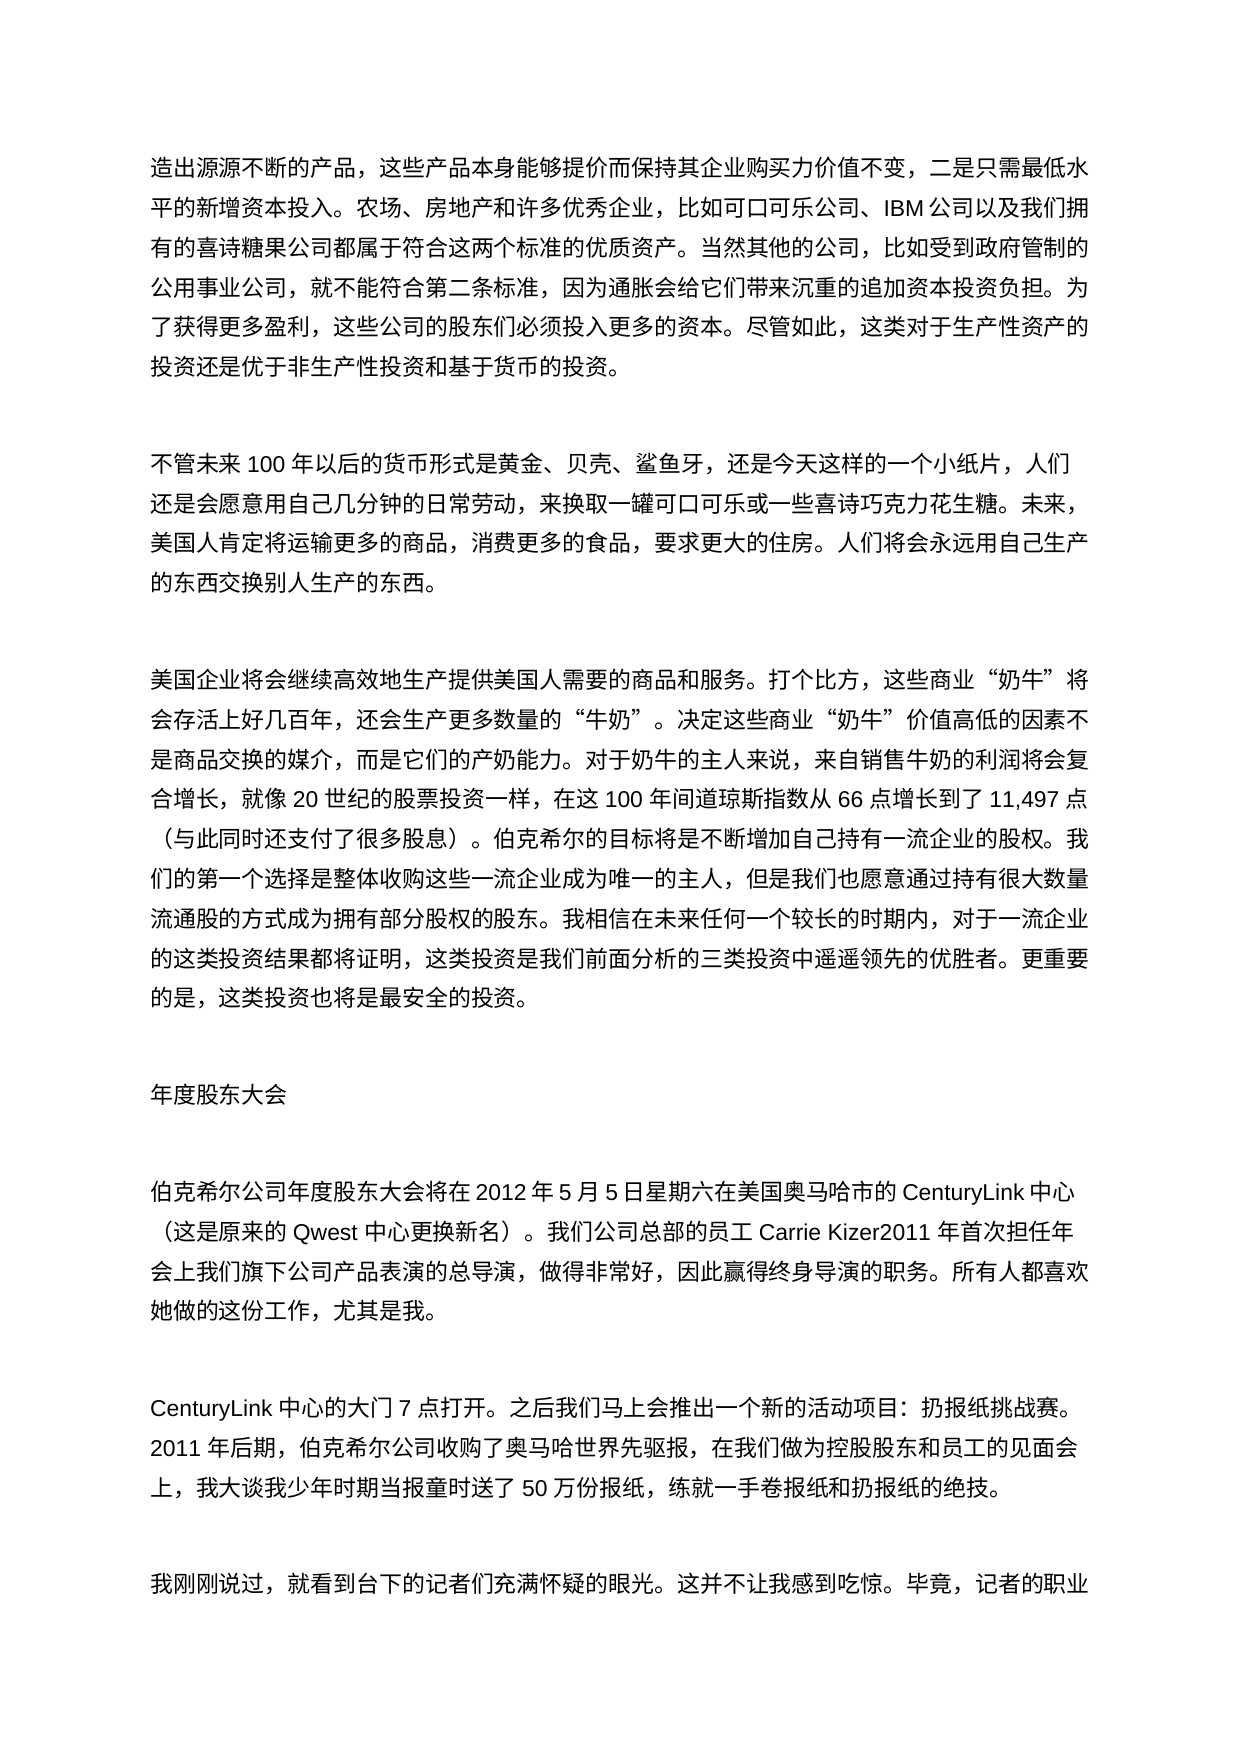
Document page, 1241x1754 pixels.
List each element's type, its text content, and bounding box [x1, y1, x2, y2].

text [150, 150, 1090, 382]
text 不管未来 100 年以后的货币形式是黄金、贝壳、鲨鱼牙，还是今天这样的一个小纸片，人们还是会愿意用自己几分钟的日常劳动，来换取一罐可口可乐或一些喜诗巧克力花生糖。未来，美国人肯定将运输更多的商品，消费更多的食品，要求更大的住房。人们将会永远用自己生产的东西交换别人生产的东西。 [150, 446, 1090, 598]
text 伯克希尔公司年度股东大会将在2012年5 月5日星期六在美国奥马哈市的CenturyLink中心（这是原来的 Qwest 中心更换新名）。我们公司总部的员工 Carrie Kizer2011 年首次担任年会上我们旗下公司产品表演的总导演，做得非常好，因此赢得终身导演的职务。所有人都喜欢她做的这份工作，尤其是我。 [150, 1174, 1090, 1326]
text 年度股东大会 [150, 1077, 1090, 1110]
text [150, 1566, 1090, 1599]
text 美国企业将会继续高效地生产提供美国人需要的商品和服务。打个比方，这些商业“奶牛”将会存活上好几百年，还会生产更多数量的“牛奶”。决定这些商业“奶牛”价值高低的因素不是商品交换的媒介，而是它们的产奶能力。对于奶牛的主人来说，来自销售牛奶的利润将会复合增长，就像 20 世纪的股票投资一样，在这 100 年间道琼斯指数从 66 点增长到了 11,497 点（与此同时还支付了很多股息）。伯克希尔的目标将是不断增加自己持有一流企业的股权。我们的第一个选择是整体收购这些一流企业成为唯一的主人，但是我们也愿意通过持有很大数量流通股的方式成为拥有部分股权的股东。我相信在未来任何一个较长的时期内，对于一流企业的这类投资结果都将证明，这类投资是我们前面分析的三类投资中遥遥领先的优胜者。更重要的是，这类投资也将是最安全的投资。 [150, 662, 1090, 1013]
text CenturyLink 中心的大门 7 点打开。之后我们马上会推出一个新的活动项目：扔报纸挑战赛。2011 年后期，伯克希尔公司收购了奥马哈世界先驱报，在我们做为控股股东和员工的见面会上，我大谈我少年时期当报童时送了 50 万份报纸，练就一手卷报纸和扔报纸的绝技。 [150, 1390, 1090, 1503]
